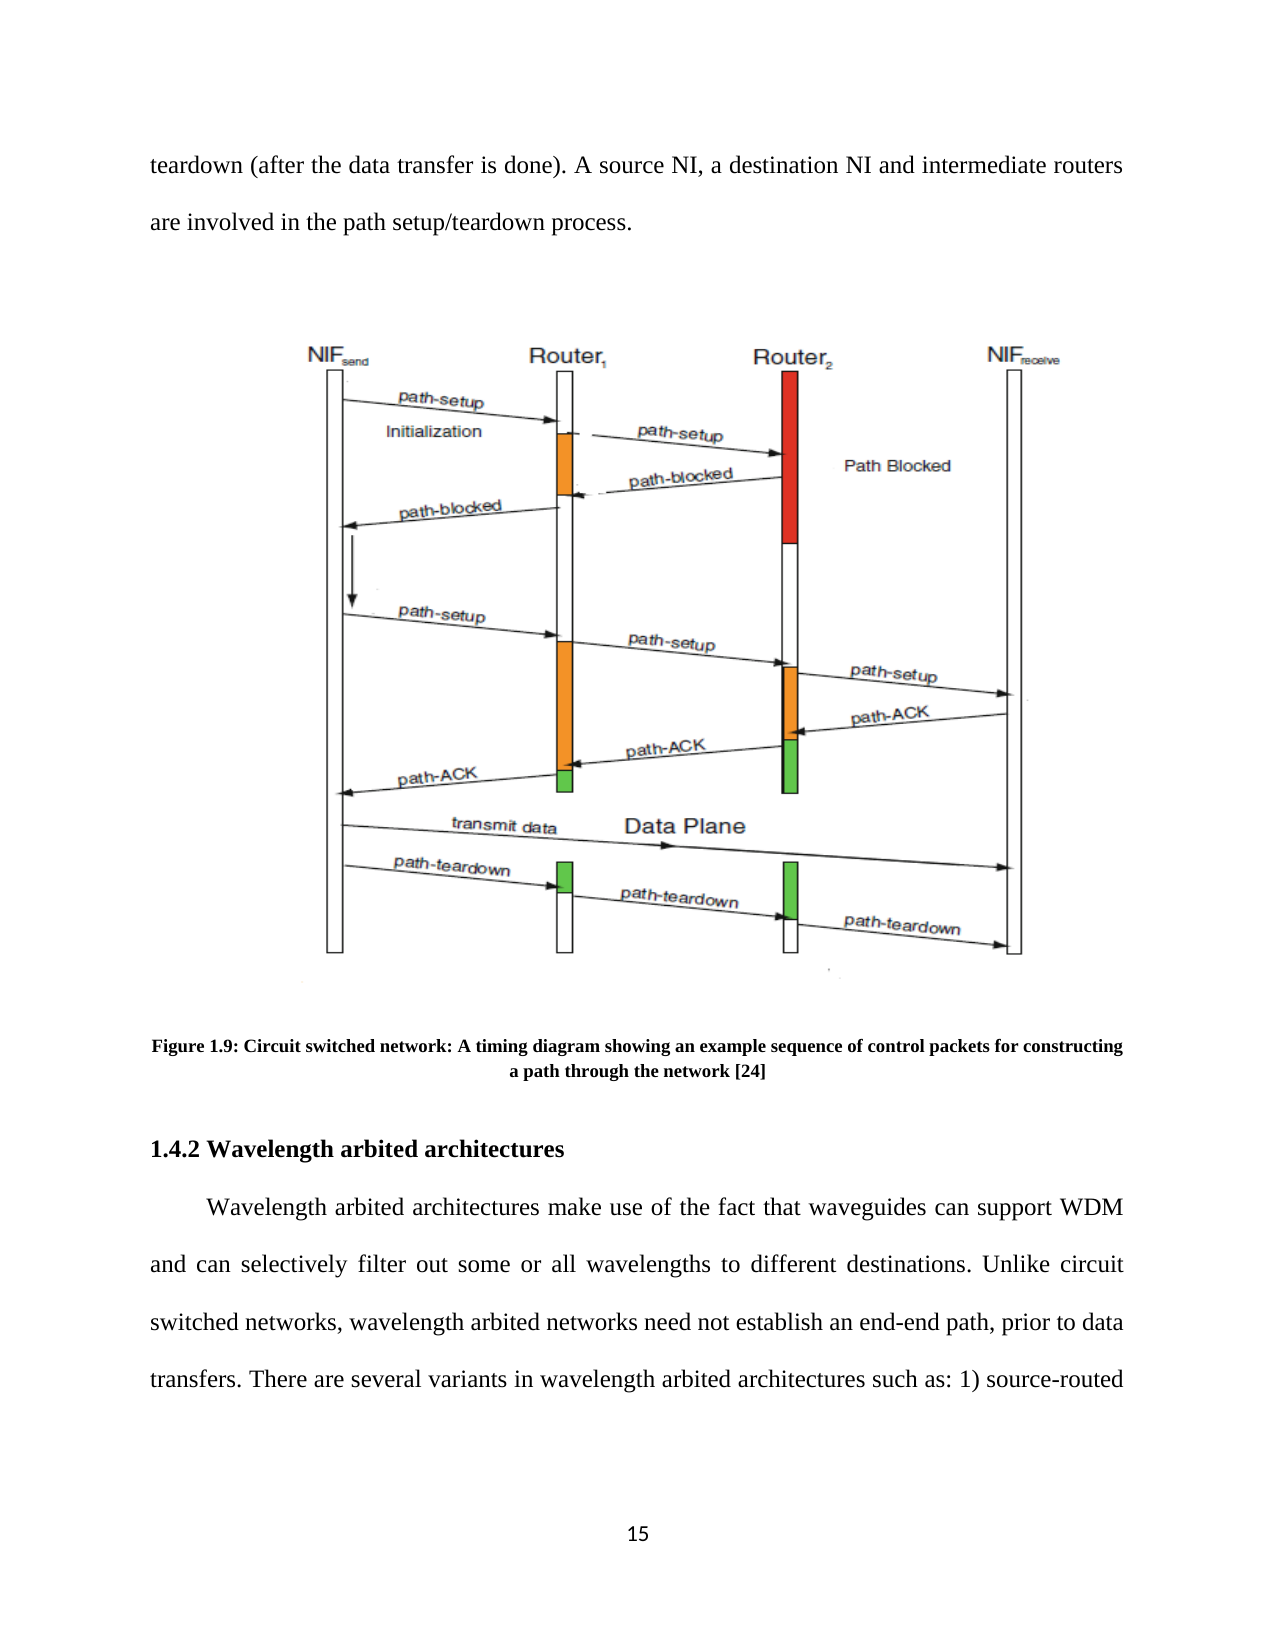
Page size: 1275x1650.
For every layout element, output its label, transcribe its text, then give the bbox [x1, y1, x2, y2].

text Figure 1.9: Circuit switched network: A timing diagram showing an example sequence of control packets for constructing a path through the network [24] [150, 1035, 1125, 1081]
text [150, 1192, 1125, 1393]
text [150, 150, 1125, 236]
text 1.4.2 Wavelength arbited architectures [150, 1134, 1125, 1163]
picture [300, 339, 1088, 1007]
